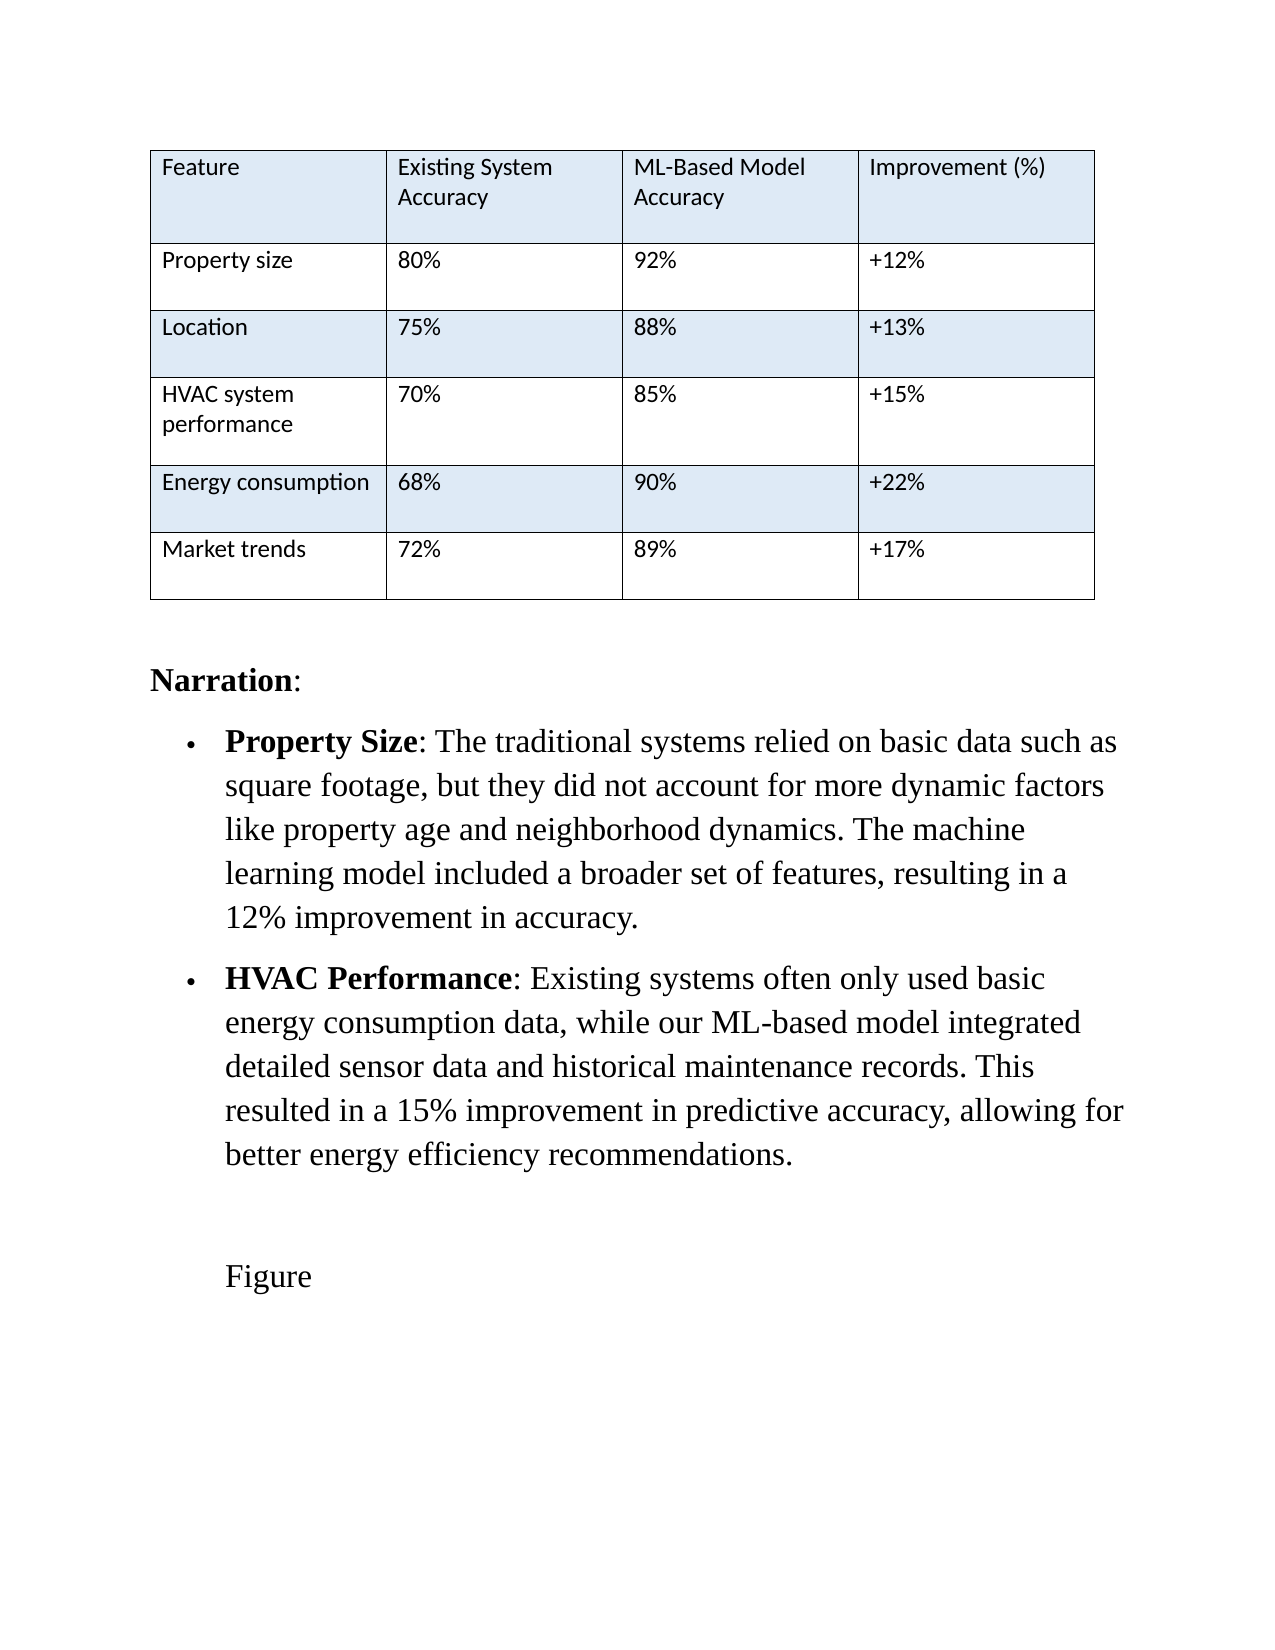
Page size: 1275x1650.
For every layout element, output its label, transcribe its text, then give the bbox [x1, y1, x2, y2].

table_cell 75% [387, 311, 622, 377]
table_cell 89% [623, 533, 858, 599]
table_cell +17% [859, 533, 1094, 599]
table_header Improvement (%) [859, 151, 1094, 243]
table_cell 70% [387, 378, 622, 465]
table_cell Property size [151, 244, 386, 310]
table_header ML-Based Model Accuracy [623, 151, 858, 243]
table_cell 92% [623, 244, 858, 310]
table_cell 72% [387, 533, 622, 599]
text Narration: [150, 660, 1125, 699]
text Figure [225, 1256, 1125, 1294]
table_cell +22% [859, 466, 1094, 532]
table_cell 85% [623, 378, 858, 465]
table_cell 90% [623, 466, 858, 532]
table_cell +15% [859, 378, 1094, 465]
table_cell HVAC system performance [151, 378, 386, 465]
table_cell Location [151, 311, 386, 377]
table_cell Market trends [151, 533, 386, 599]
table_cell 88% [623, 311, 858, 377]
table_header Feature [151, 151, 386, 243]
table_cell Energy consumption [151, 466, 386, 532]
table_cell 80% [387, 244, 622, 310]
list Property Size: The traditional systems relied on basic data such as square footage, but they did not account for more dynamic factors like property age and neighborhood dynamics. The machine learning model included a broader set of features, resulting in a 12% improvement in accuracy. [187, 721, 1125, 936]
table_cell 68% [387, 466, 622, 532]
list HVAC Performance: Existing systems often only used basic energy consumption data, while our ML-based model integrated detailed sensor data and historical maintenance records. This resulted in a 15% improvement in predictive accuracy, allowing for better energy efficiency recommendations. [187, 958, 1125, 1173]
table_cell +13% [859, 311, 1094, 377]
table_header Existing System Accuracy [387, 151, 622, 243]
table_cell +12% [859, 244, 1094, 310]
